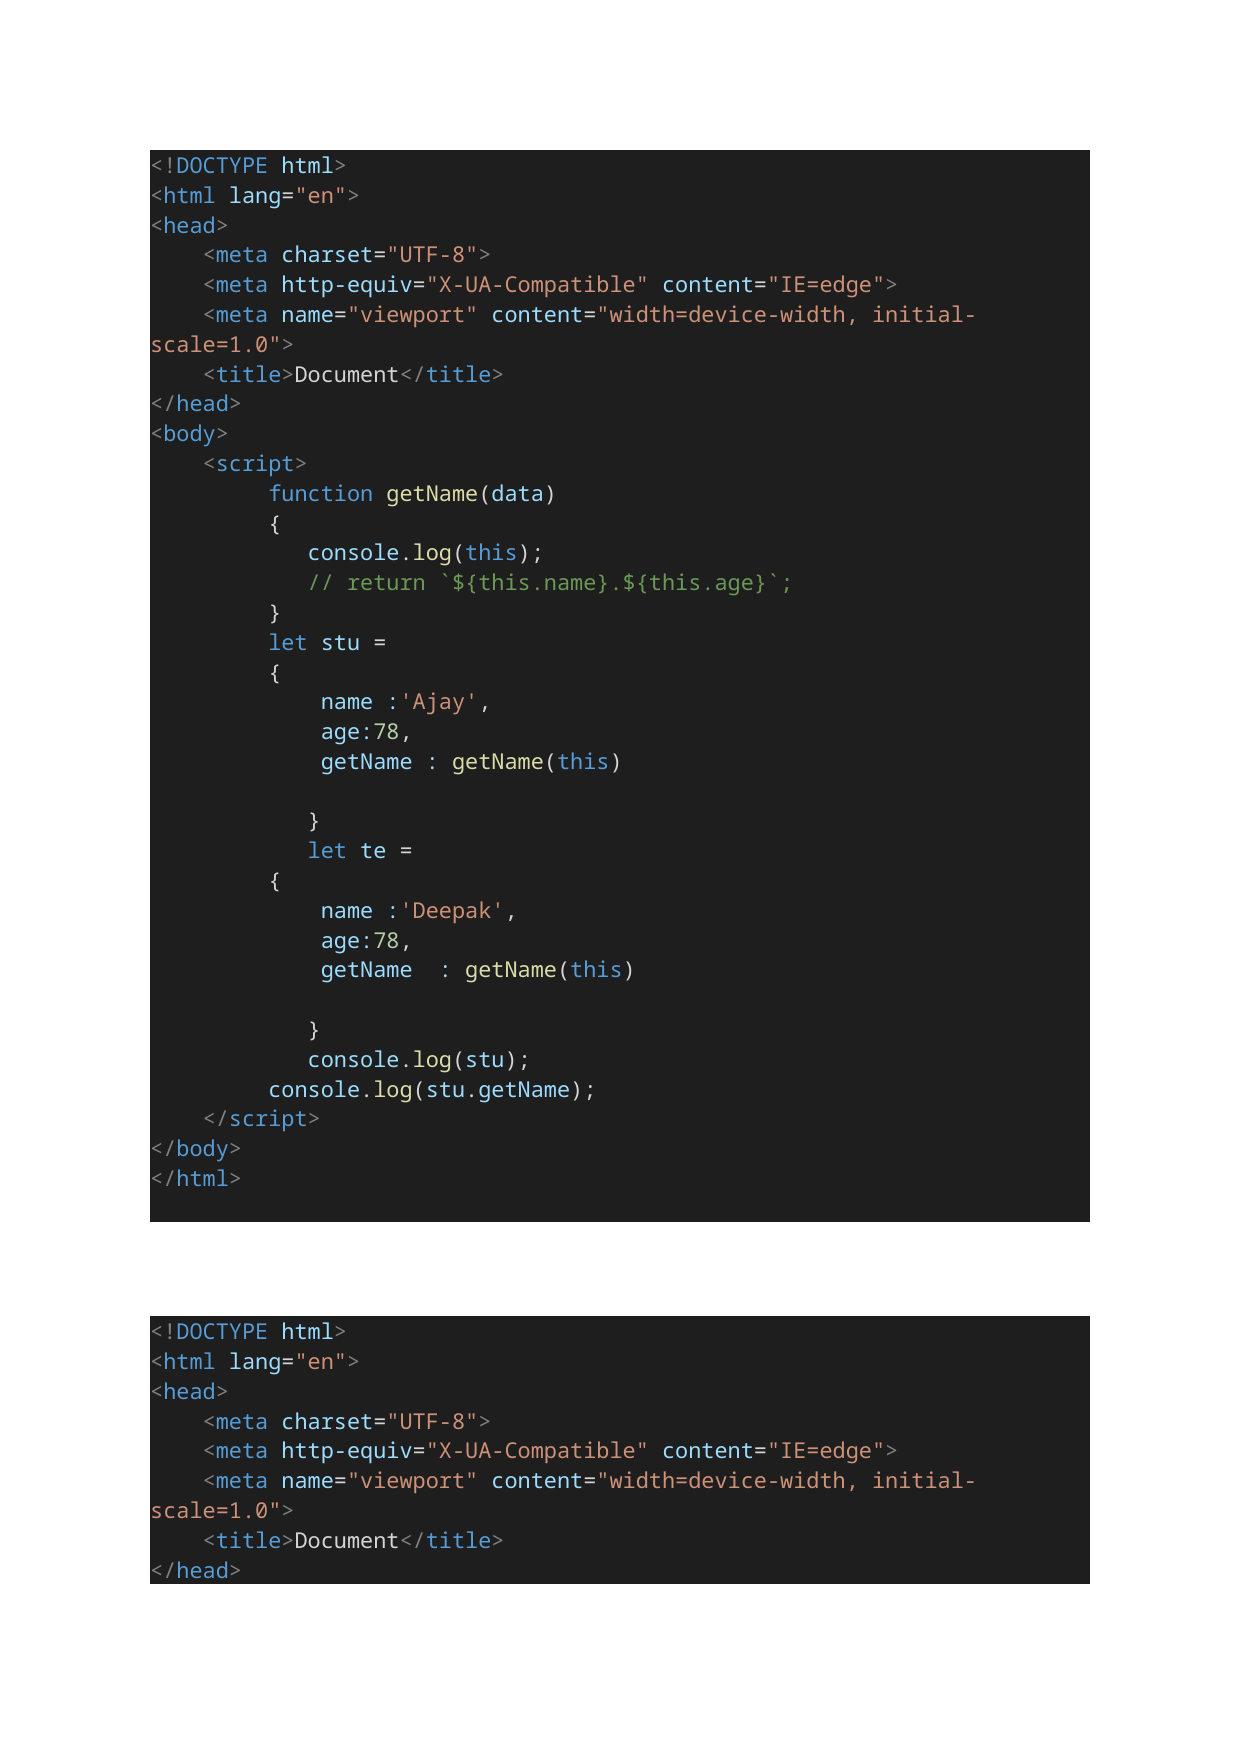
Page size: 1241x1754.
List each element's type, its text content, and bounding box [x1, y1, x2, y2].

text <meta http-equiv="X-UA-Compatible" content="IE=edge"> [150, 269, 1090, 299]
text { [150, 656, 1090, 686]
text <!DOCTYPE html> [150, 1316, 1090, 1346]
text } [150, 1014, 1090, 1044]
text function getName(data) [150, 478, 1090, 507]
text { [150, 865, 1090, 895]
text <html lang="en"> [150, 1346, 1090, 1376]
text getName : getName(this) [150, 954, 1090, 984]
text <head> [150, 209, 1090, 239]
text name :'Deepak', [150, 895, 1090, 924]
text age:78, [150, 924, 1090, 954]
text } [150, 805, 1090, 835]
text </body> [150, 1133, 1090, 1163]
text <title>Document</title> [150, 358, 1090, 388]
text </html> [150, 1163, 1090, 1193]
text <title>Document</title> [150, 1525, 1090, 1554]
text <meta name="viewport" content="width=device-width, initial-scale=1.0"> [150, 1465, 1090, 1525]
text <script> [150, 448, 1090, 478]
text <body> [150, 418, 1090, 448]
text <head> [150, 1376, 1090, 1406]
text </head> [150, 1554, 1090, 1584]
text // return `${this.name}.${this.age}`; [150, 567, 1090, 597]
text getName : getName(this) [150, 746, 1090, 776]
text </head> [150, 388, 1090, 418]
text <html lang="en"> [150, 180, 1090, 209]
text <meta charset="UTF-8"> [150, 239, 1090, 269]
text { [150, 507, 1090, 537]
text <meta name="viewport" content="width=device-width, initial-scale=1.0"> [150, 299, 1090, 358]
text console.log(this); [150, 537, 1090, 567]
text <!DOCTYPE html> [150, 150, 1090, 180]
text age:78, [150, 716, 1090, 746]
text } [150, 597, 1090, 627]
text console.log(stu); [150, 1044, 1090, 1073]
text let te = [150, 835, 1090, 865]
text <meta http-equiv="X-UA-Compatible" content="IE=edge"> [150, 1435, 1090, 1465]
text </script> [150, 1103, 1090, 1133]
text console.log(stu.getName); [150, 1073, 1090, 1103]
text let stu = [150, 627, 1090, 656]
text <meta charset="UTF-8"> [150, 1406, 1090, 1435]
text name :'Ajay', [150, 686, 1090, 716]
